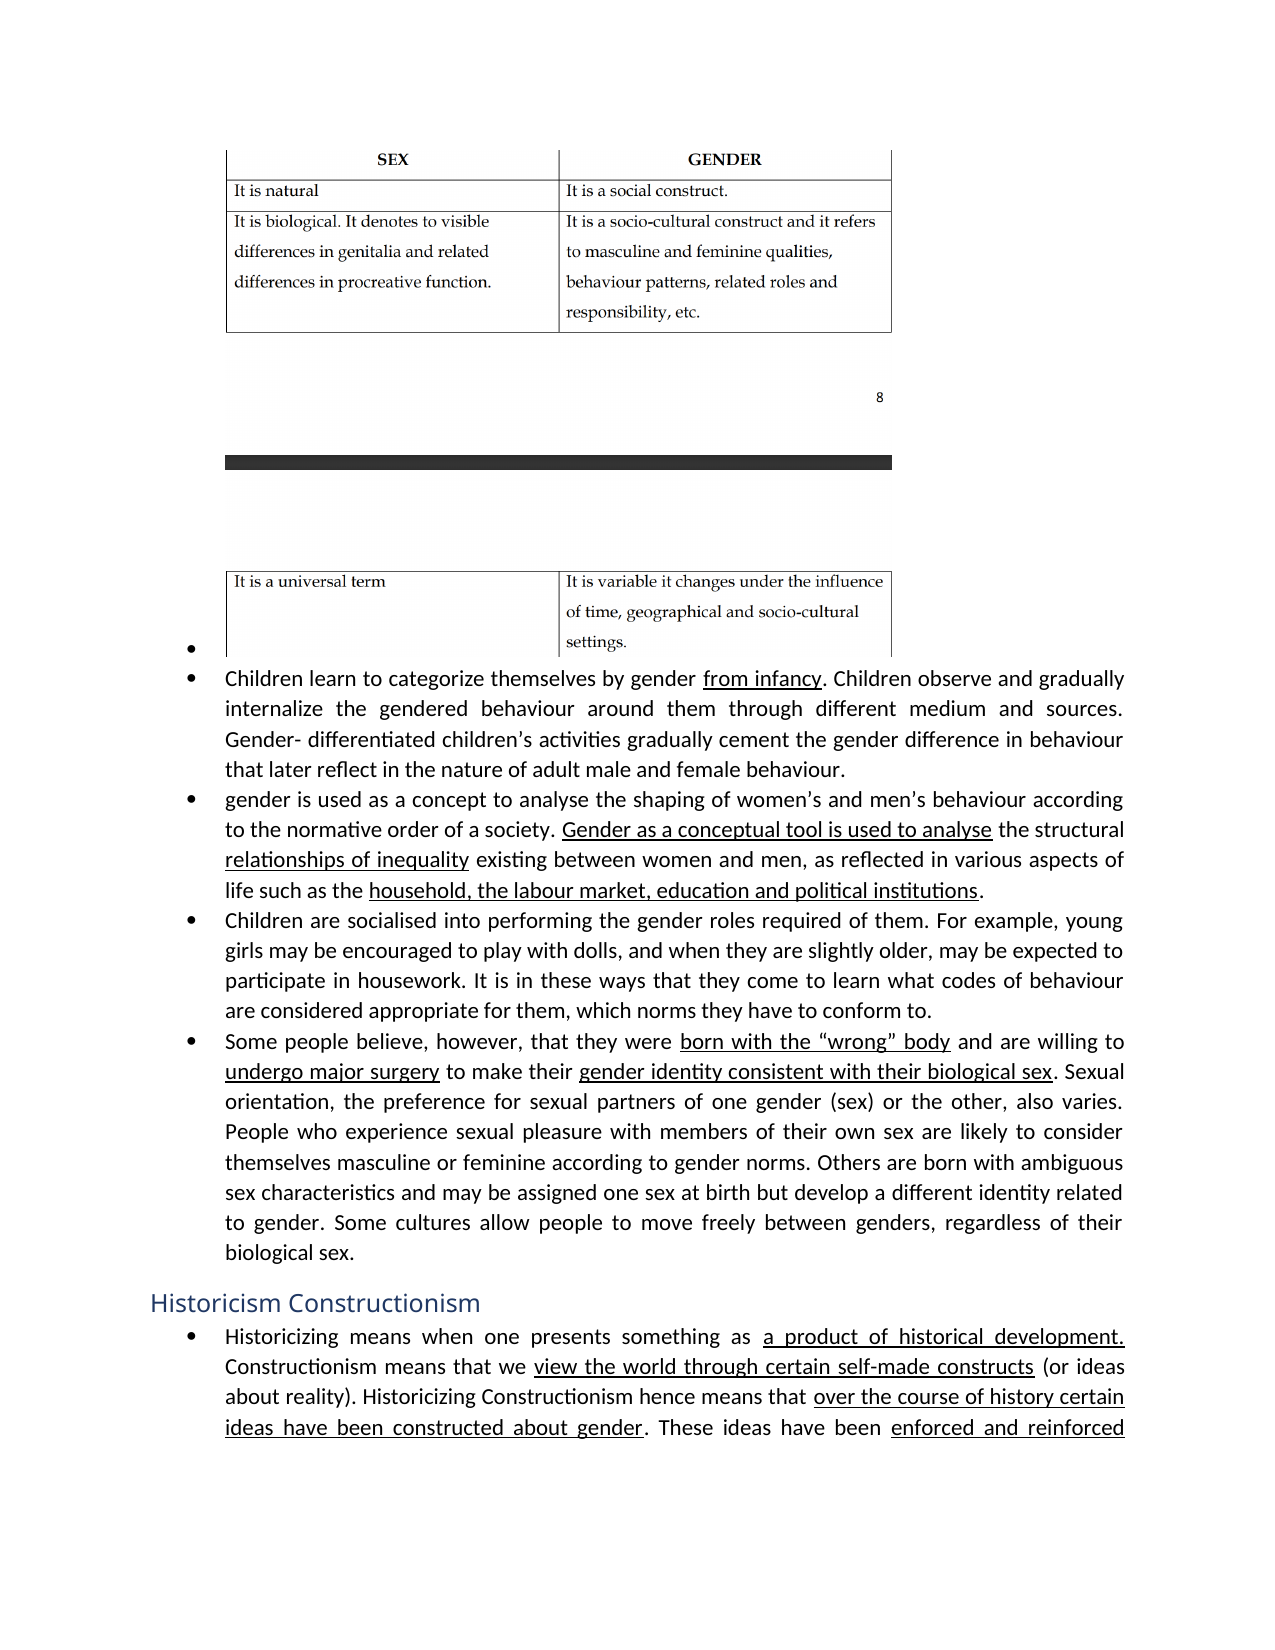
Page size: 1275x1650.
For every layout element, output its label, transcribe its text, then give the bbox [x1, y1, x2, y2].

subtitle Historicism Constructionism [150, 1285, 1125, 1319]
list Children are socialised into performing the gender roles required of them. For example, young girls may be encouraged to play with dolls, and when they are slightly older, may be expected to participate in housework. It is in these ways that they come to learn what codes of behaviour are considered appropriate for them, which norms they have to conform to. [187, 906, 1125, 1025]
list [187, 1322, 1125, 1441]
list Some people believe, however, that they were born with the “wrong” body and are willing to undergo major surgery to make their gender identity consistent with their biological sex. Sexual orientation, the preference for sexual partners of one gender (sex) or the other, also varies. People who experience sexual pleasure with members of their own sex are likely to consider themselves masculine or feminine according to gender norms. Others are born with ambiguous sex characteristics and may be assigned one sex at birth but develop a different identity related to gender. Some cultures allow people to move freely between genders, regardless of their biological sex. [187, 1027, 1125, 1266]
list Children learn to categorize themselves by gender from infancy. Children observe and gradually internalize the gendered behaviour around them through different medium and sources. Gender- differentiated children’s activities gradually cement the gender difference in behaviour that later reflect in the nature of adult male and female behaviour. [187, 664, 1125, 783]
picture [225, 150, 892, 657]
list gender is used as a concept to analyse the shaping of women’s and men’s behaviour according to the normative order of a society. Gender as a conceptual tool is used to analyse the structural relationships of inequality existing between women and men, as reflected in various aspects of life such as the household, the labour market, education and political institutions. [187, 785, 1125, 904]
